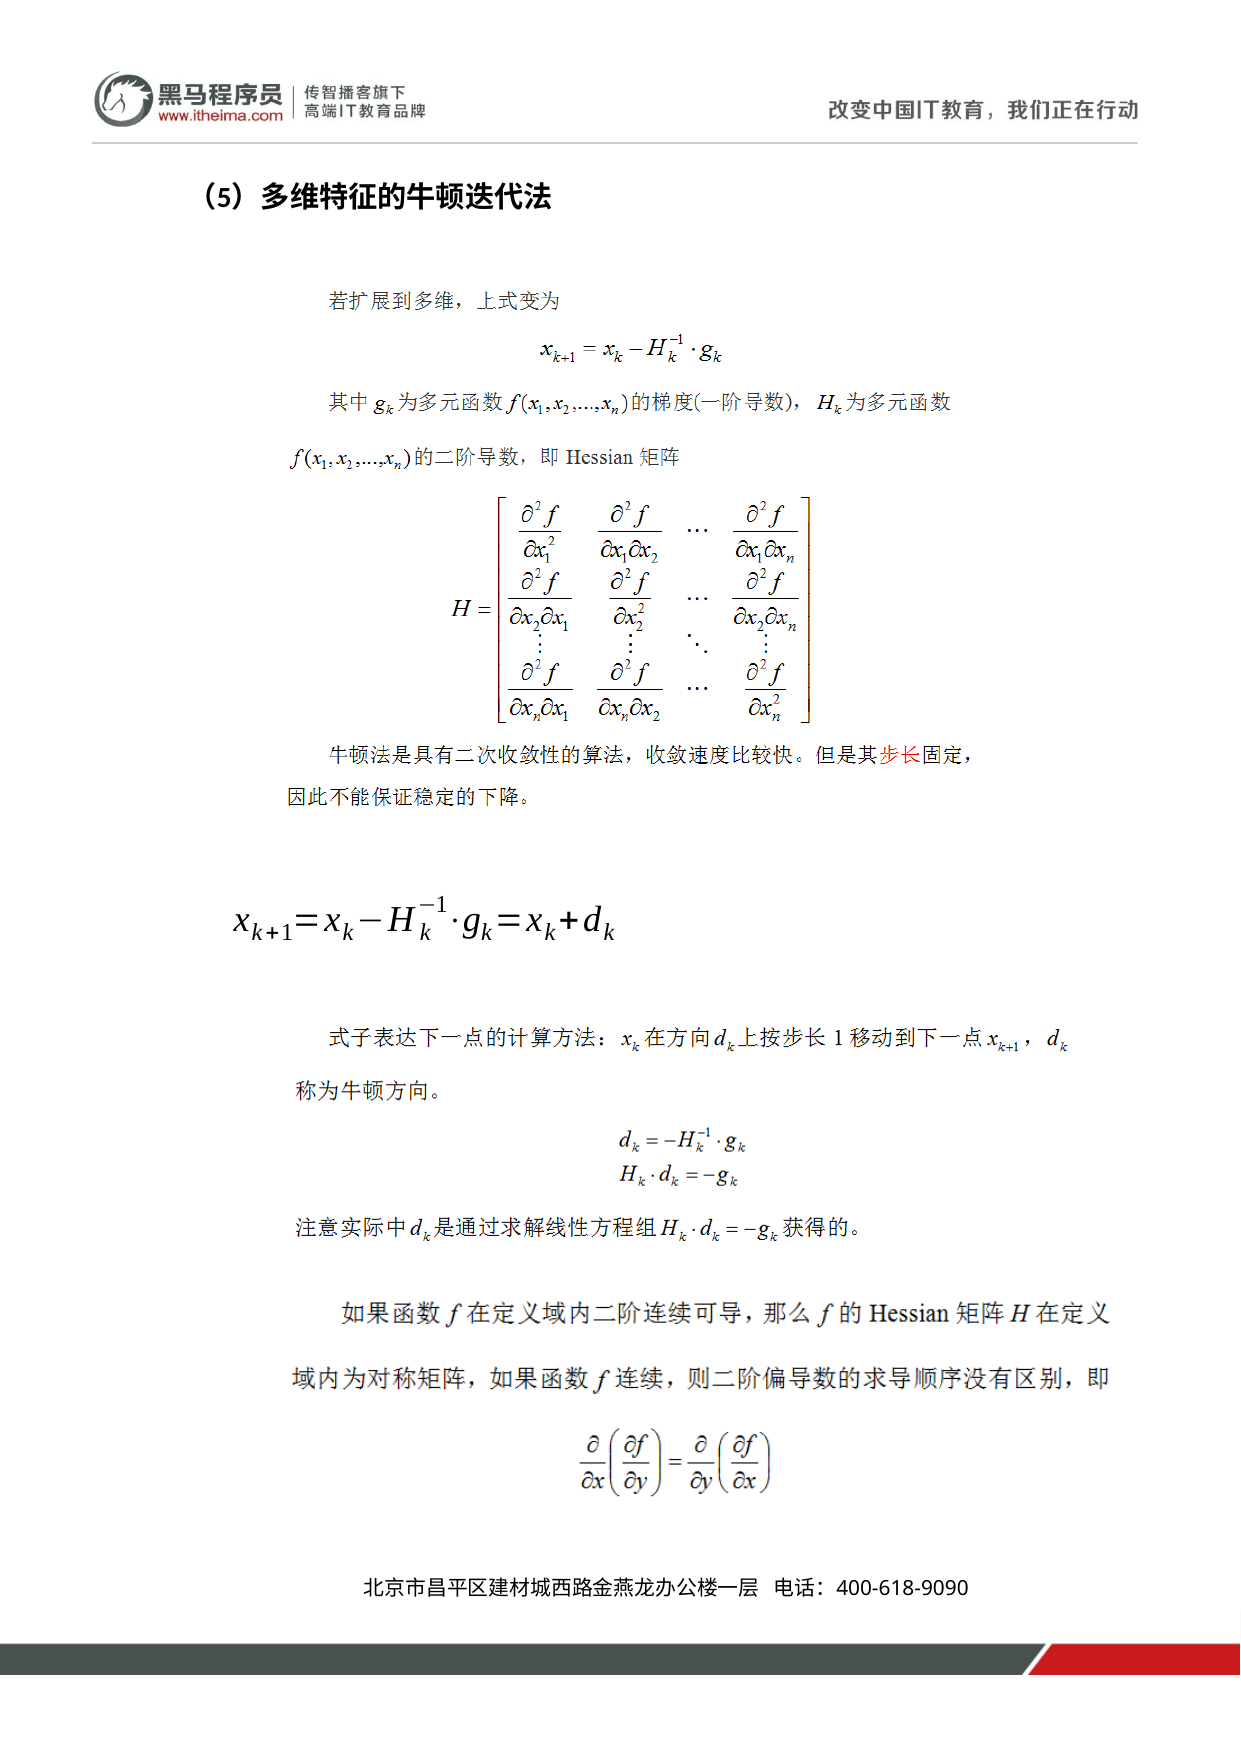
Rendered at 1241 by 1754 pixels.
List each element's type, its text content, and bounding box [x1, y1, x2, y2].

picture [0, 1551, 1241, 1675]
picture [279, 1289, 1123, 1521]
picture [279, 280, 974, 810]
picture [0, 1, 1241, 151]
subtitle （5）多维特征的牛顿迭代法 [187, 162, 1053, 227]
picture [279, 1016, 1077, 1256]
